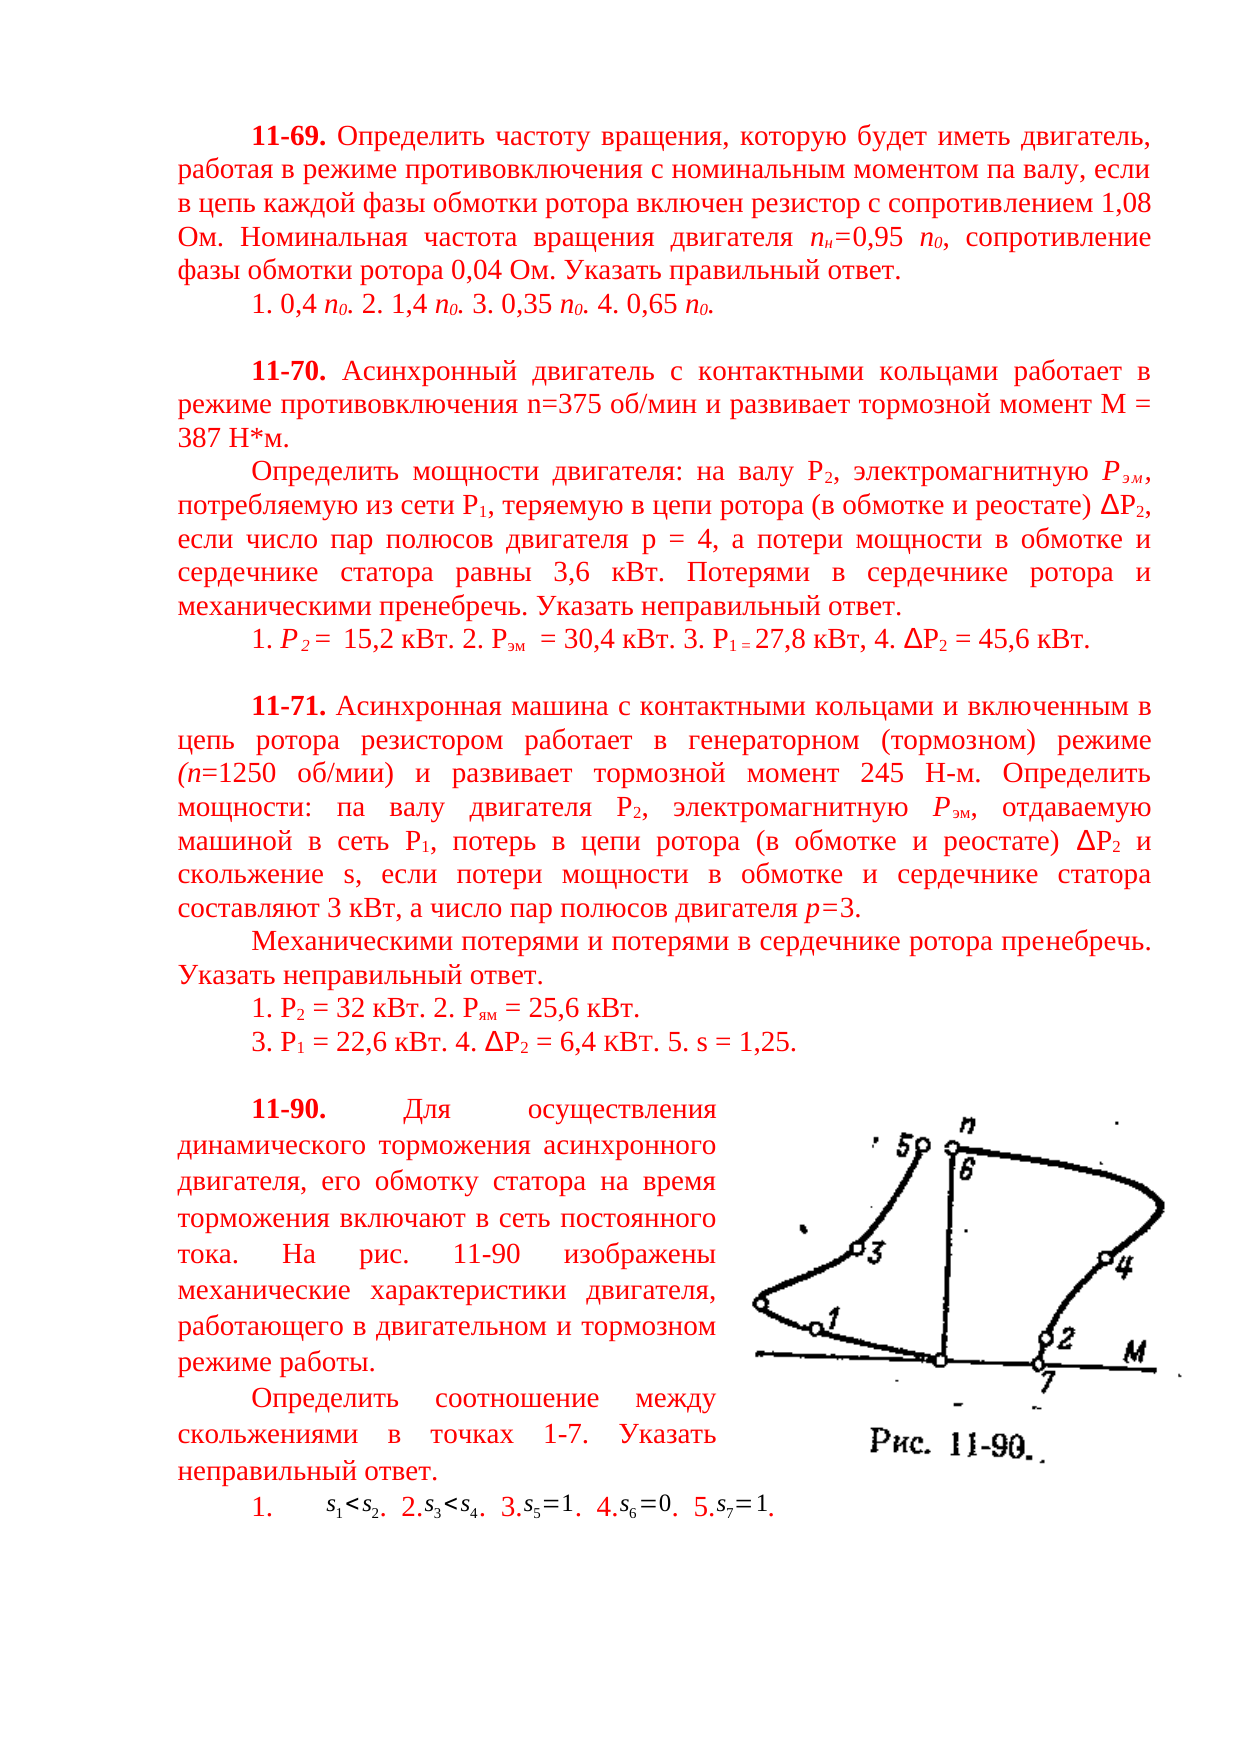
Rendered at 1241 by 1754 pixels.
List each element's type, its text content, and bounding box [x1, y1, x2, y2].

text 3. Р1 = 22,6 кВт. 4. ΔР2 = 6,4 кВт. 5. s = 1,25. [177, 923, 1152, 957]
text 1. 0,4 п0. 2. 1,4 п0. 3. 0,35 п0. 4. 0,65 п0. [177, 185, 1152, 219]
text 1. Р2= 15,2 кВт. 2. Рэм = 30,4 кВт. 3. Р1 = 27,8 кВт, 4. ΔР2 = 45,6 кВт. [923, 521, 1152, 554]
text 11-71. Асинхронная машина с контактными кольцами и включенным в цепь ротора резистором работает в генераторном (тормозном) режиме (п=1250 об/мии) и развивает тормозной момент 245 Н-м. Определить мощности: па валу двигателя Р2, электромагнитную Рэм, отдаваемую машиной в сеть P1, потерь в цепи ротора (в обмотке и реостате) ΔР2 и скольжение s, если потери мощности в обмотке и сердечнике статора составляют 3 кВт, а число пар полюсов двигателя р=3. [177, 588, 1152, 823]
text 1. Р2= 15,2 кВт. 2. Рэм = 30,4 кВт. 3. Р1 = 27,8 кВт, 4. ΔР2 = 45,6 кВт. [177, 521, 903, 554]
list . 2.. 3.. 4.. 5.. [177, 1388, 1152, 1422]
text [177, 118, 1152, 185]
text 11-90. Для осуществления динамического торможения асинхронного двигателя, его обмотку статора на время торможения включают в сеть постоянного тока. На рис. 11-90 изображены механические характеристики двигателя, работающего в двигательном и тормозном режиме работы. [177, 991, 1152, 1277]
text Механическими потерями и потерями в сердечнике ротора пренебречь. Указать неправильный ответ. [177, 823, 1152, 890]
text 11-70. Асинхронный двигатель с контактными кольцами работает в режиме противовключения n=375 об/мин и развивает тормозной момент М = 387 Н*м. [177, 252, 1152, 353]
text Определить мощности двигателя: на валу Р2, электромагнитную Рэм, потребляемую из сети Р1, теряемую в цепи ротора (в обмотке и реостате) ΔР2, если число пар полюсов двигателя p = 4, а потери мощности в обмотке и сердечнике статора равны 3,6 кВт. Потерями в сердечнике ротора и механическими пренебречь. Указать неправильный ответ. [177, 353, 1152, 521]
text Определить соотношение между скольжениями в точках 1-7. Указать неправильный ответ. [177, 1280, 1152, 1386]
text 1. Р2 = 32 кВт. 2. Рям = 25,6 кВт. [177, 890, 1152, 923]
